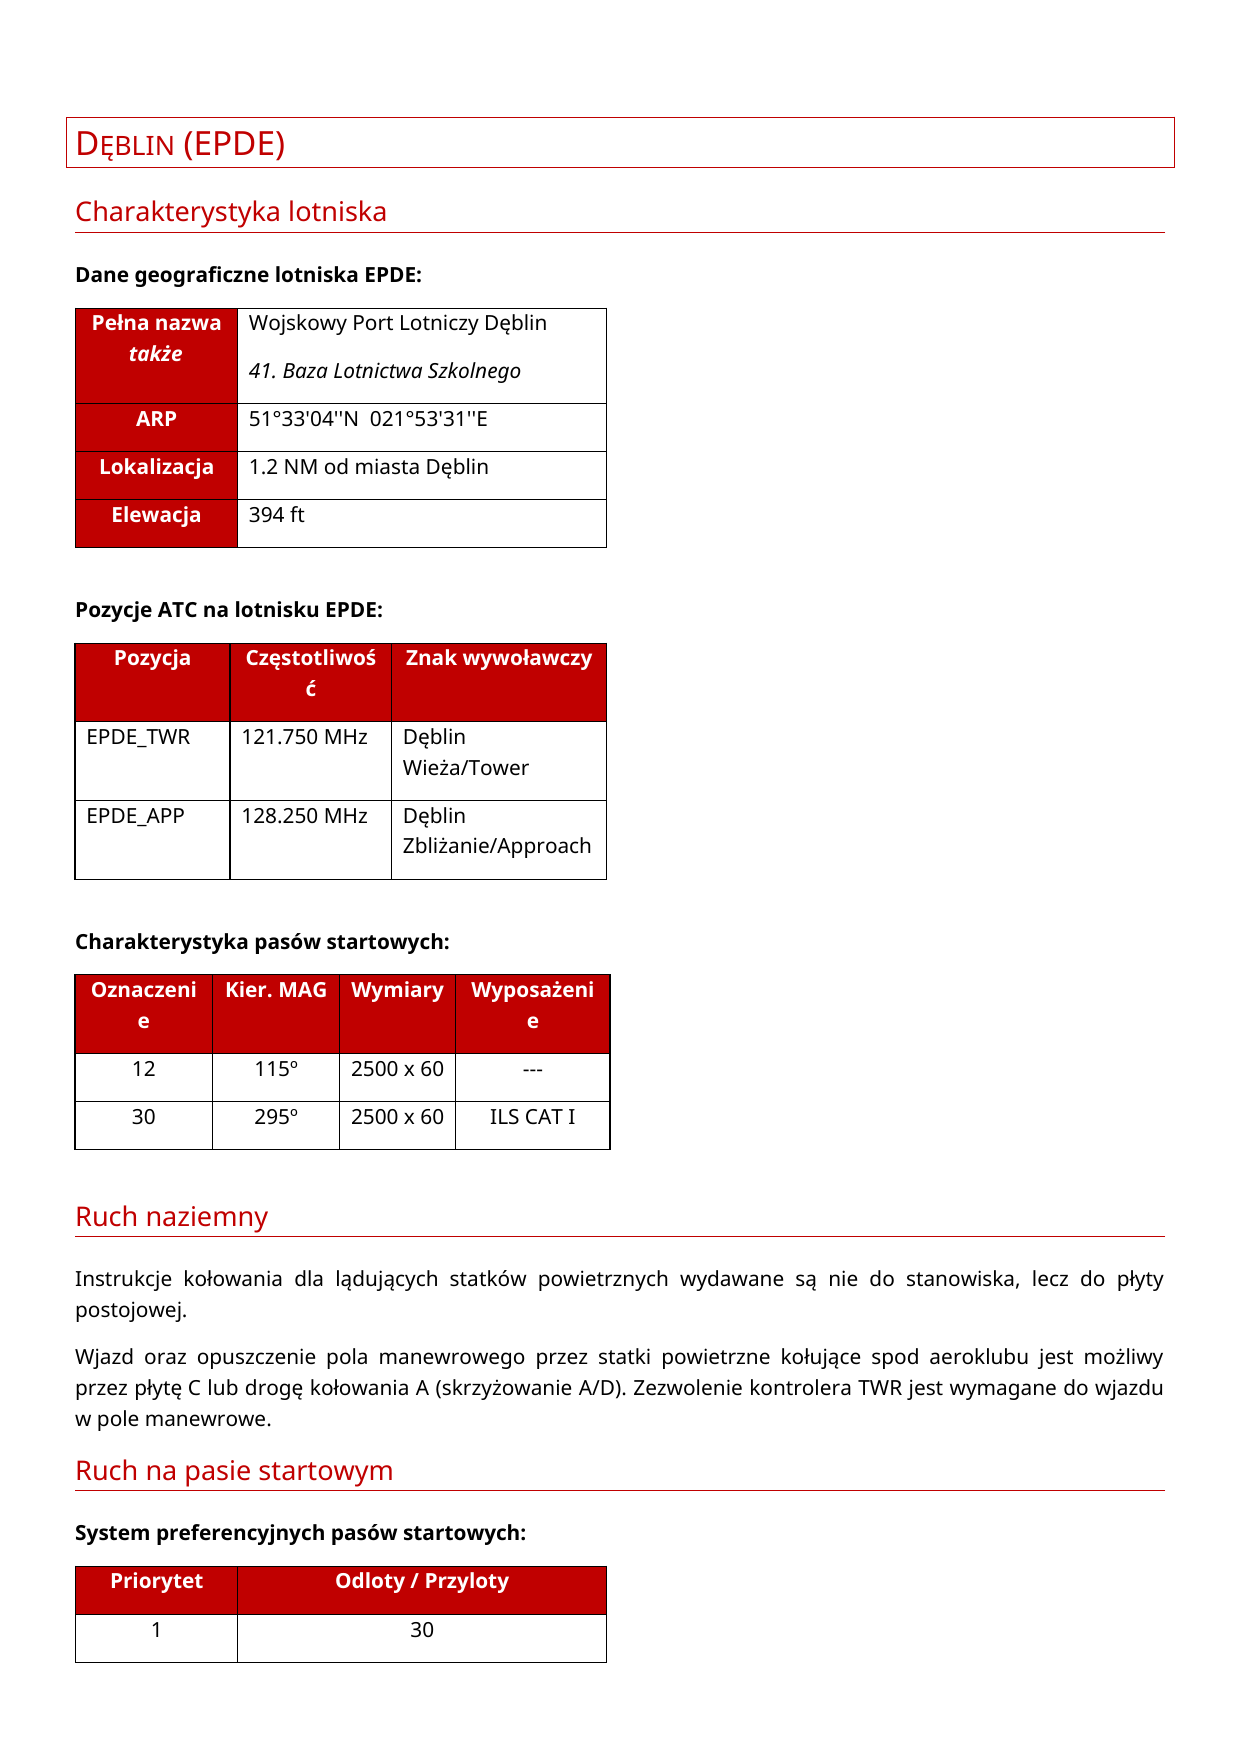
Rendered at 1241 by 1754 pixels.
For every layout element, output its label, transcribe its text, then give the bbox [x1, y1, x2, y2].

table_header Oznaczenie [76, 975, 212, 1053]
table_cell Dęblin Wieża/Tower [392, 722, 606, 800]
text Charakterystyka pasów startowych: [75, 927, 1165, 955]
table_header Znak wywoławczy [392, 644, 606, 721]
table_cell Dęblin Zbliżanie/Approach [392, 801, 606, 878]
table_cell EPDE_APP [76, 801, 229, 878]
subtitle Dęblin (EPDE) [67, 118, 1174, 167]
table_cell 12 [76, 1054, 212, 1101]
subtitle Charakterystyka lotniska [75, 193, 1165, 232]
table_cell 121.750 MHz [231, 722, 391, 800]
subtitle Ruch naziemny [75, 1197, 1165, 1236]
text Pozycje ATC na lotnisku EPDE: [75, 595, 1165, 624]
table_header Pełna nazwa także [76, 309, 237, 403]
table_header Wyposażenie [456, 975, 609, 1053]
table_cell ARP [76, 404, 237, 451]
table_cell 30 [238, 1615, 606, 1662]
table_cell 115º [213, 1054, 339, 1101]
table_cell Elewacja [76, 500, 237, 547]
table_header Pozycja [76, 644, 229, 721]
table_header Kier. MAG [213, 975, 339, 1053]
table_header Wojskowy Port Lotniczy Dęblin 41. Baza Lotnictwa Szkolnego [238, 309, 606, 403]
table_cell 394 ft [238, 500, 606, 547]
table_cell EPDE_TWR [76, 722, 229, 800]
table_cell 1.2 NM od miasta Dęblin [238, 452, 606, 499]
text Wjazd oraz opuszczenie pola manewrowego przez statki powietrzne kołujące spod aeroklubu jest możliwy przez płytę C lub drogę kołowania A (skrzyżowanie A/D). Zezwolenie kontrolera TWR jest wymagane do wjazdu w pole manewrowe. [75, 1342, 1165, 1432]
text Dane geograficzne lotniska EPDE: [75, 260, 1165, 289]
table_cell Lokalizacja [76, 452, 237, 499]
table_cell 295º [213, 1102, 339, 1149]
text System preferencyjnych pasów startowych: [75, 1518, 1165, 1547]
table_header Priorytet [76, 1567, 237, 1614]
table_header Częstotliwość [231, 644, 391, 721]
subtitle Ruch na pasie startowym [75, 1451, 1165, 1490]
table_header Odloty / Przyloty [238, 1567, 606, 1614]
table_cell 2500 x 60 [340, 1102, 455, 1149]
text Instrukcje kołowania dla lądujących statków powietrznych wydawane są nie do stanowiska, lecz do płyty postojowej. [75, 1264, 1165, 1323]
table_cell 51°33'04''N 021°53'31''E [238, 404, 606, 451]
table_header Wymiary [340, 975, 455, 1053]
table_cell ILS CAT I [456, 1102, 609, 1149]
table_cell 2500 x 60 [340, 1054, 455, 1101]
table_cell 30 [76, 1102, 212, 1149]
table_cell 128.250 MHz [231, 801, 391, 878]
table_cell 1 [76, 1615, 237, 1662]
table_cell --- [456, 1054, 609, 1101]
